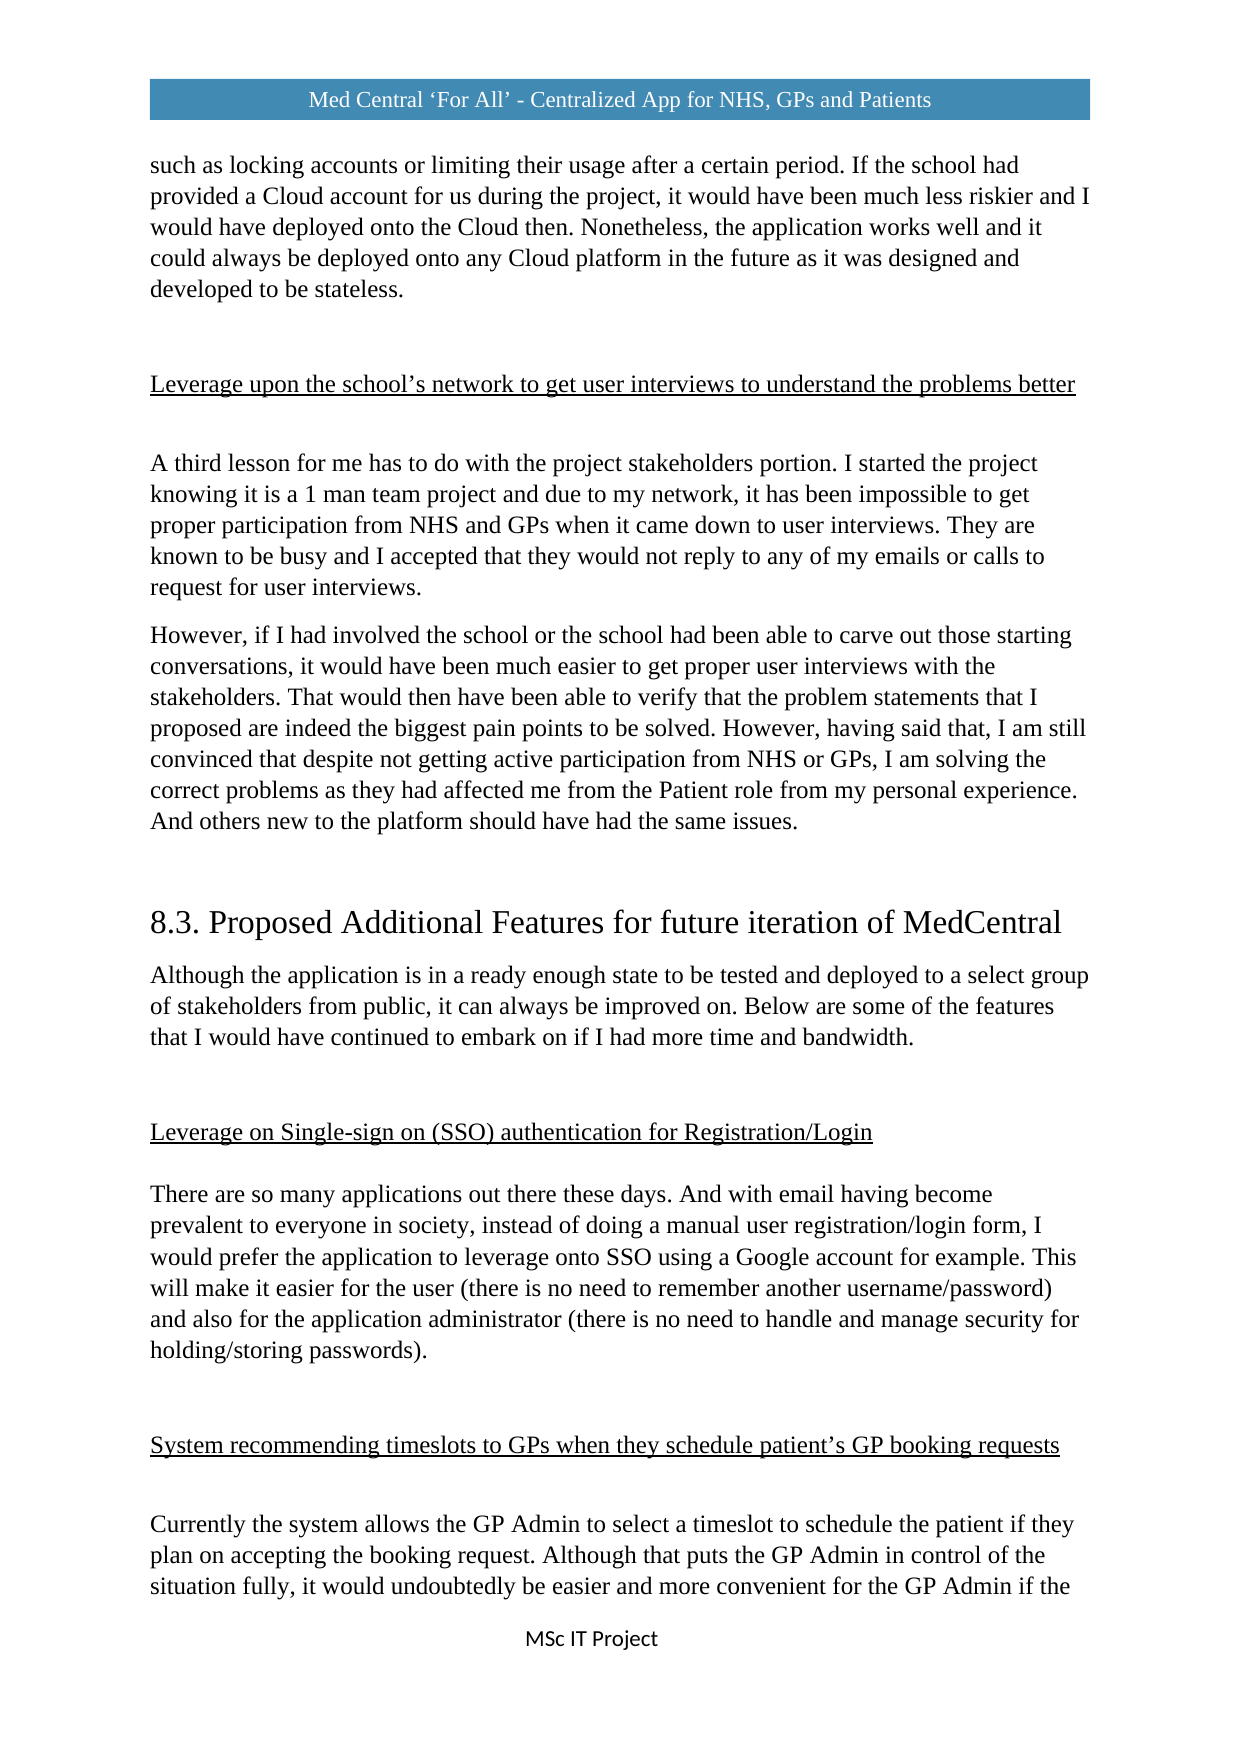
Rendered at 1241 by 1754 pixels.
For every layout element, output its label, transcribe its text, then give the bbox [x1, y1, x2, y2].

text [150, 150, 1090, 303]
text System recommending timeslots to GPs when they schedule patient’s GP booking requests [150, 1430, 1090, 1459]
text Leverage on Single-sign on (SSO) authentication for Registration/Login There are so many applications out there these days. And with email having become prevalent to everyone in society, instead of doing a manual user registration/login form, I would prefer the application to leverage onto SSO using a Google account for example. This will make it easier for the user (there is no need to remember another username/password) and also for the application administrator (there is no need to handle and manage security for holding/storing passwords). [150, 1117, 1090, 1363]
text A third lesson for me has to do with the project stakeholders portion. I started the project knowing it is a 1 man team project and due to my network, it has been impossible to get proper participation from NHS and GPs when it came down to user interviews. They are known to be busy and I accepted that they would not reply to any of my emails or calls to request for user interviews. [150, 417, 1090, 601]
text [150, 1478, 1090, 1600]
text 8.3. Proposed Additional Features for future iteration of MedCentral [150, 902, 1090, 940]
text Although the application is in a ready enough state to be tested and deployed to a select group of stakeholders from public, it can always be improved on. Below are some of the features that I would have continued to embark on if I had more time and bandwidth. [150, 960, 1090, 1051]
text However, if I had involved the school or the school had been able to carve out those starting conversations, it would have been much easier to get proper user interviews with the stakeholders. That would then have been able to verify that the problem statements that I proposed are indeed the biggest pain points to be solved. However, having said that, I am still convinced that despite not getting active participation from NHS or GPs, I am solving the correct problems as they had affected me from the Patient role from my personal experience. And others new to the platform should have had the same issues. [150, 620, 1090, 835]
text Leverage upon the school’s network to get user interviews to understand the problems better [150, 369, 1090, 398]
